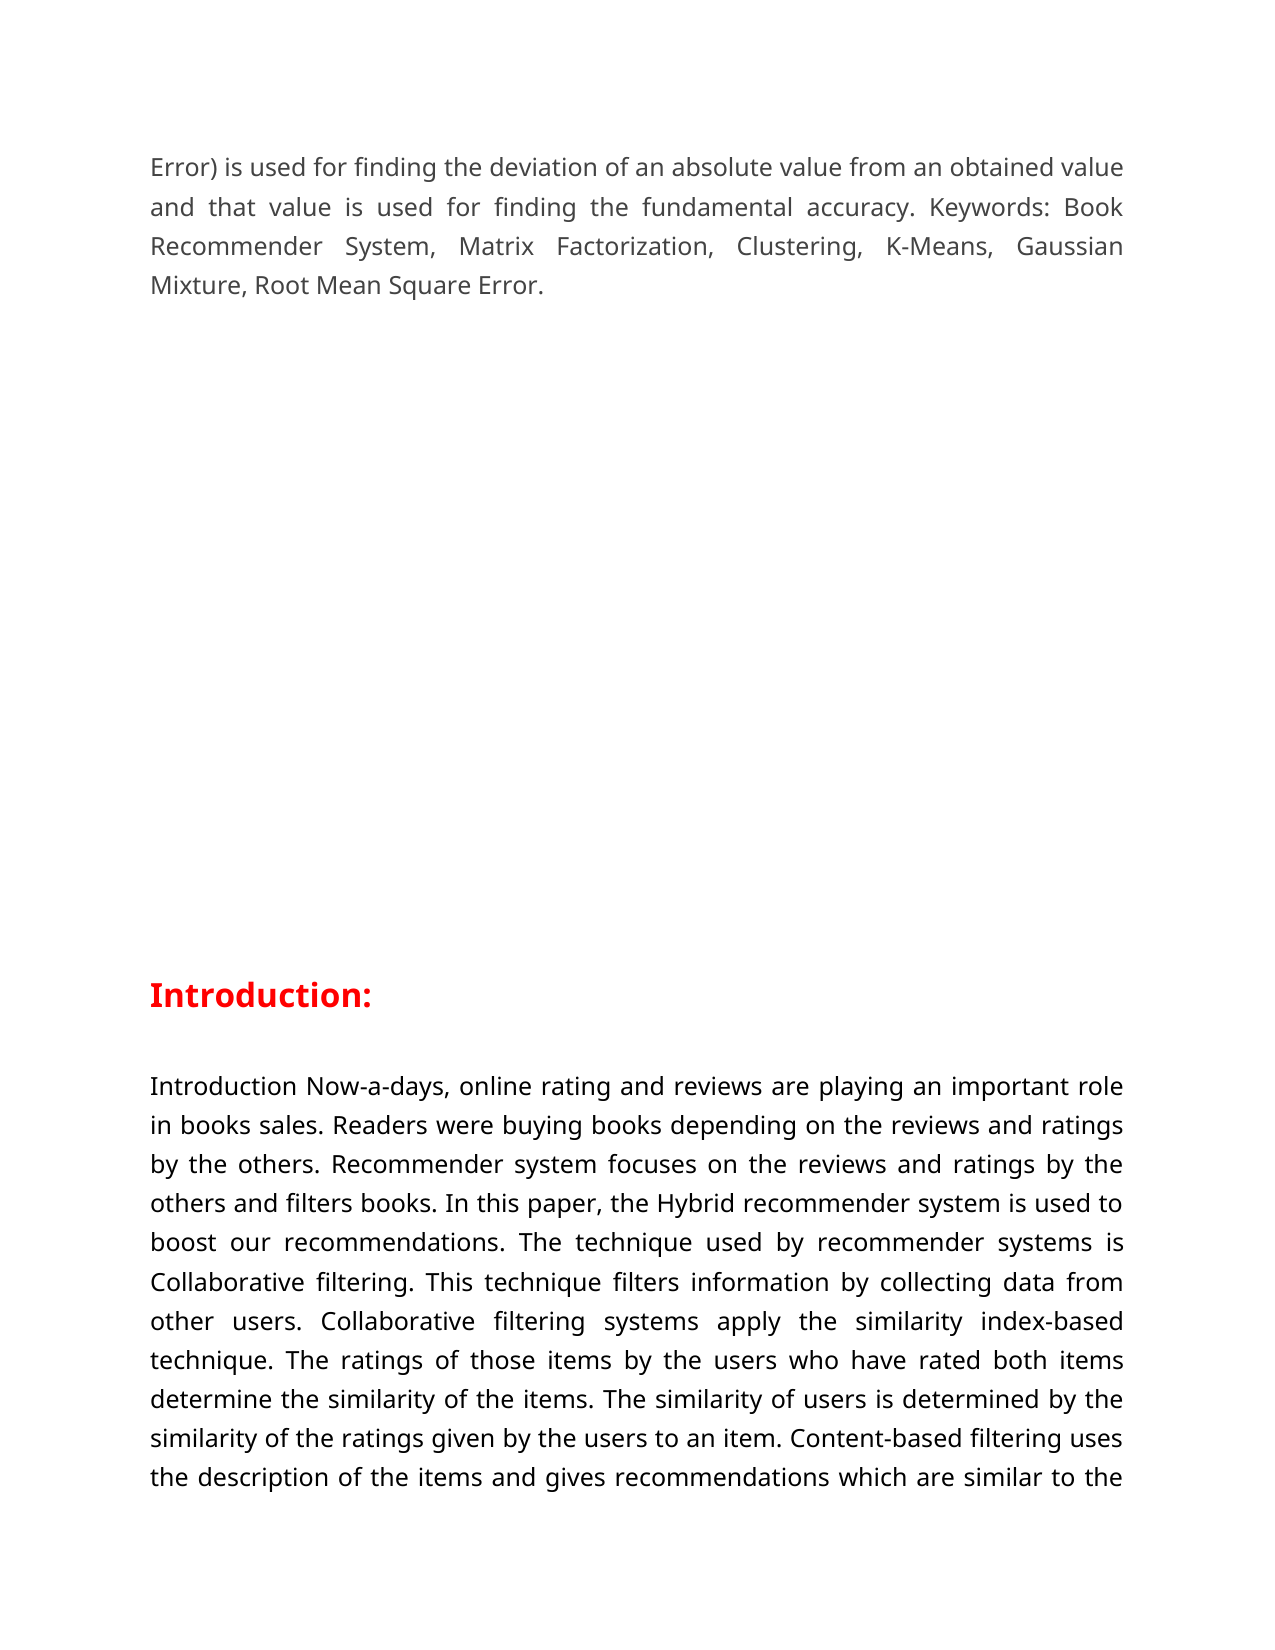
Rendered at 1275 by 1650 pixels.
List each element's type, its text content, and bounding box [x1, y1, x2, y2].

text Introduction: [150, 972, 1125, 1017]
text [150, 150, 1125, 302]
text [150, 1068, 1125, 1494]
